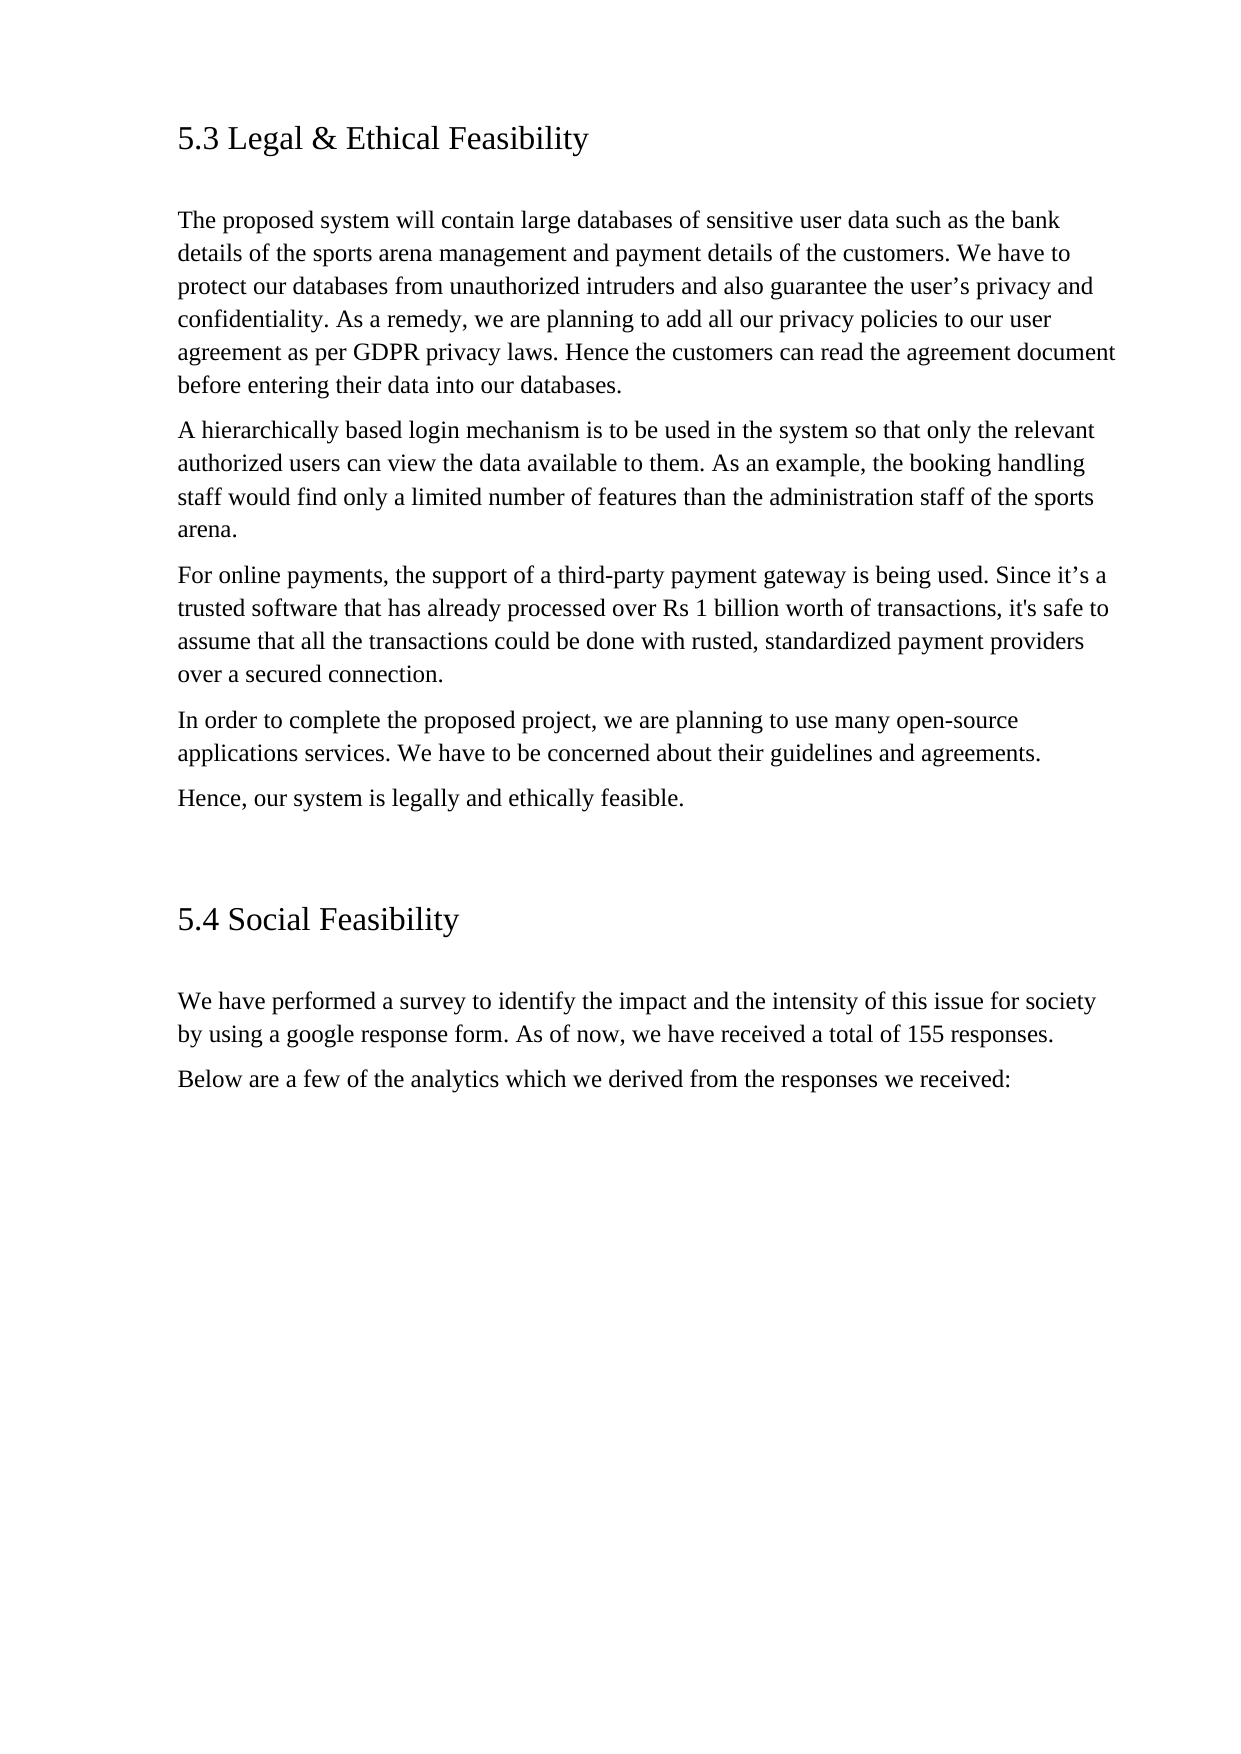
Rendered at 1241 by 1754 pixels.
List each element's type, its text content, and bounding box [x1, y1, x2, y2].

text We have performed a survey to identify the impact and the intensity of this issue for society by using a google response form. As of now, we have received a total of 155 responses. [177, 986, 1122, 1048]
text Hence, our system is legally and ethically feasible. [177, 783, 1122, 812]
text The proposed system will contain large databases of sensitive user data such as the bank details of the sports arena management and payment details of the customers. We have to protect our databases from unauthorized intruders and also guarantee the user’s privacy and confidentiality. As a remedy, we are planning to add all our privacy policies to our user agreement as per GDPR privacy laws. Hence the customers can read the agreement document before entering their data into our databases. [177, 205, 1122, 399]
text For online payments, the support of a third-party payment gateway is being used. Since it’s a trusted software that has already processed over Rs 1 billion worth of transactions, it's safe to assume that all the transactions could be done with rusted, standardized payment providers over a secured connection. [177, 560, 1122, 688]
text Below are a few of the analytics which we derived from the responses we received: [177, 1064, 1122, 1093]
subtitle 5.3 Legal & Ethical Feasibility [177, 118, 1122, 156]
subtitle 5.4 Social Feasibility [177, 899, 1122, 938]
text In order to complete the proposed project, we are planning to use many open-source applications services. We have to be concerned about their guidelines and agreements. [177, 705, 1122, 766]
text A hierarchically based login mechanism is to be used in the system so that only the relevant authorized users can view the data available to them. As an example, the booking handling staff would find only a limited number of features than the administration staff of the sports arena. [177, 416, 1122, 543]
